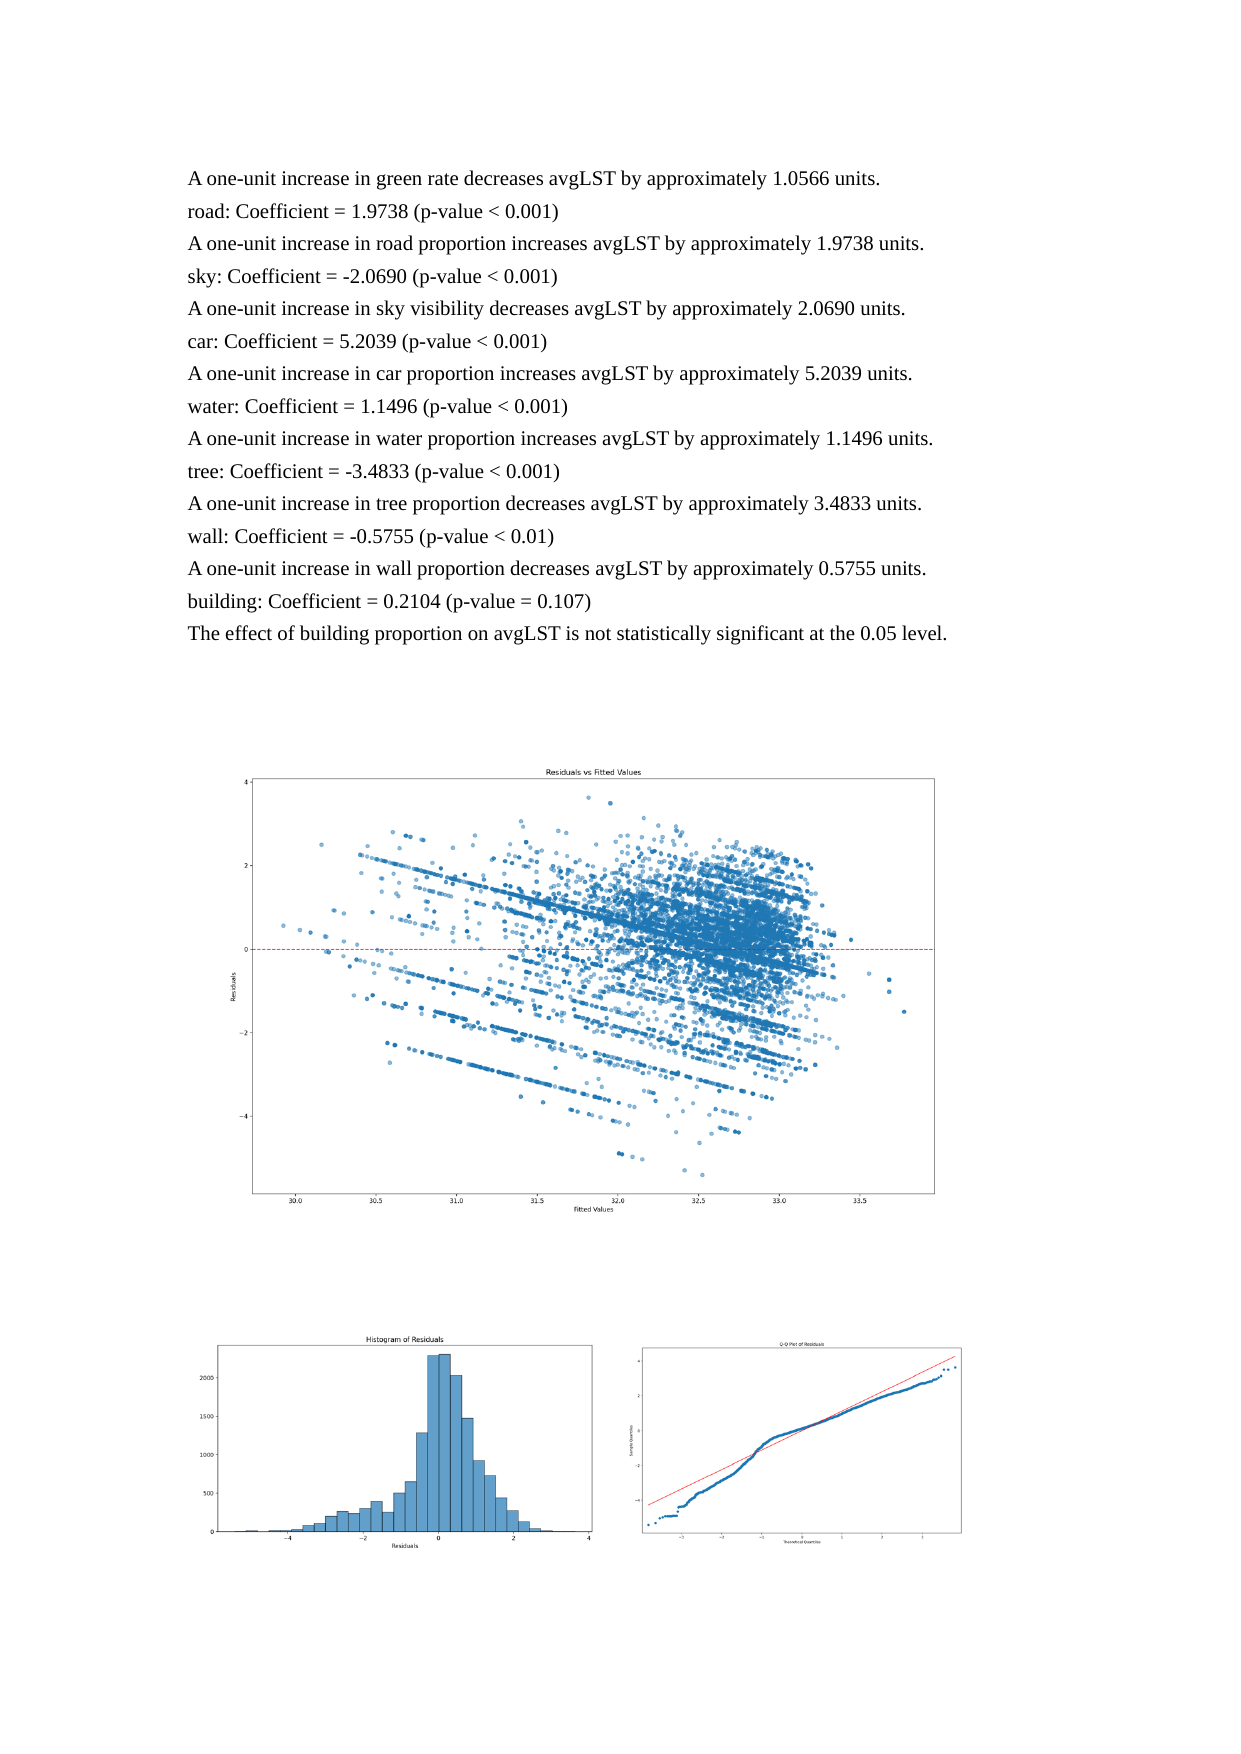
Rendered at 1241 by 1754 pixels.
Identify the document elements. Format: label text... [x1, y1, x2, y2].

text A one-unit increase in road proportion increases avgLST by approximately 1.9738 units. [187, 227, 1053, 259]
text A one-unit increase in car proportion increases avgLST by approximately 5.2039 units. [187, 357, 1053, 389]
text A one-unit increase in green rate decreases avgLST by approximately 1.0566 units. [187, 162, 1053, 194]
text building: Coefficient = 0.2104 (p-value = 0.107) [187, 584, 1053, 617]
text A one-unit increase in wall proportion decreases avgLST by approximately 0.5755 units. [187, 552, 1053, 584]
text A one-unit increase in sky visibility decreases avgLST by approximately 2.0690 units. [187, 292, 1053, 324]
picture [187, 747, 982, 1232]
text tree: Coefficient = -3.4833 (p-value < 0.001) [187, 454, 1053, 487]
text water: Coefficient = 1.1496 (p-value < 0.001) [187, 389, 1053, 422]
text car: Coefficient = 5.2039 (p-value < 0.001) [187, 324, 1053, 357]
text road: Coefficient = 1.9738 (p-value < 0.001) [187, 194, 1053, 227]
text A one-unit increase in tree proportion decreases avgLST by approximately 3.4833 units. [187, 487, 1053, 519]
picture [187, 1332, 981, 1553]
text wall: Coefficient = -0.5755 (p-value < 0.01) [187, 519, 1053, 552]
text The effect of building proportion on avgLST is not statistically significant at the 0.05 level. [187, 617, 1053, 649]
text A one-unit increase in water proportion increases avgLST by approximately 1.1496 units. [187, 422, 1053, 454]
text sky: Coefficient = -2.0690 (p-value < 0.001) [187, 259, 1053, 292]
